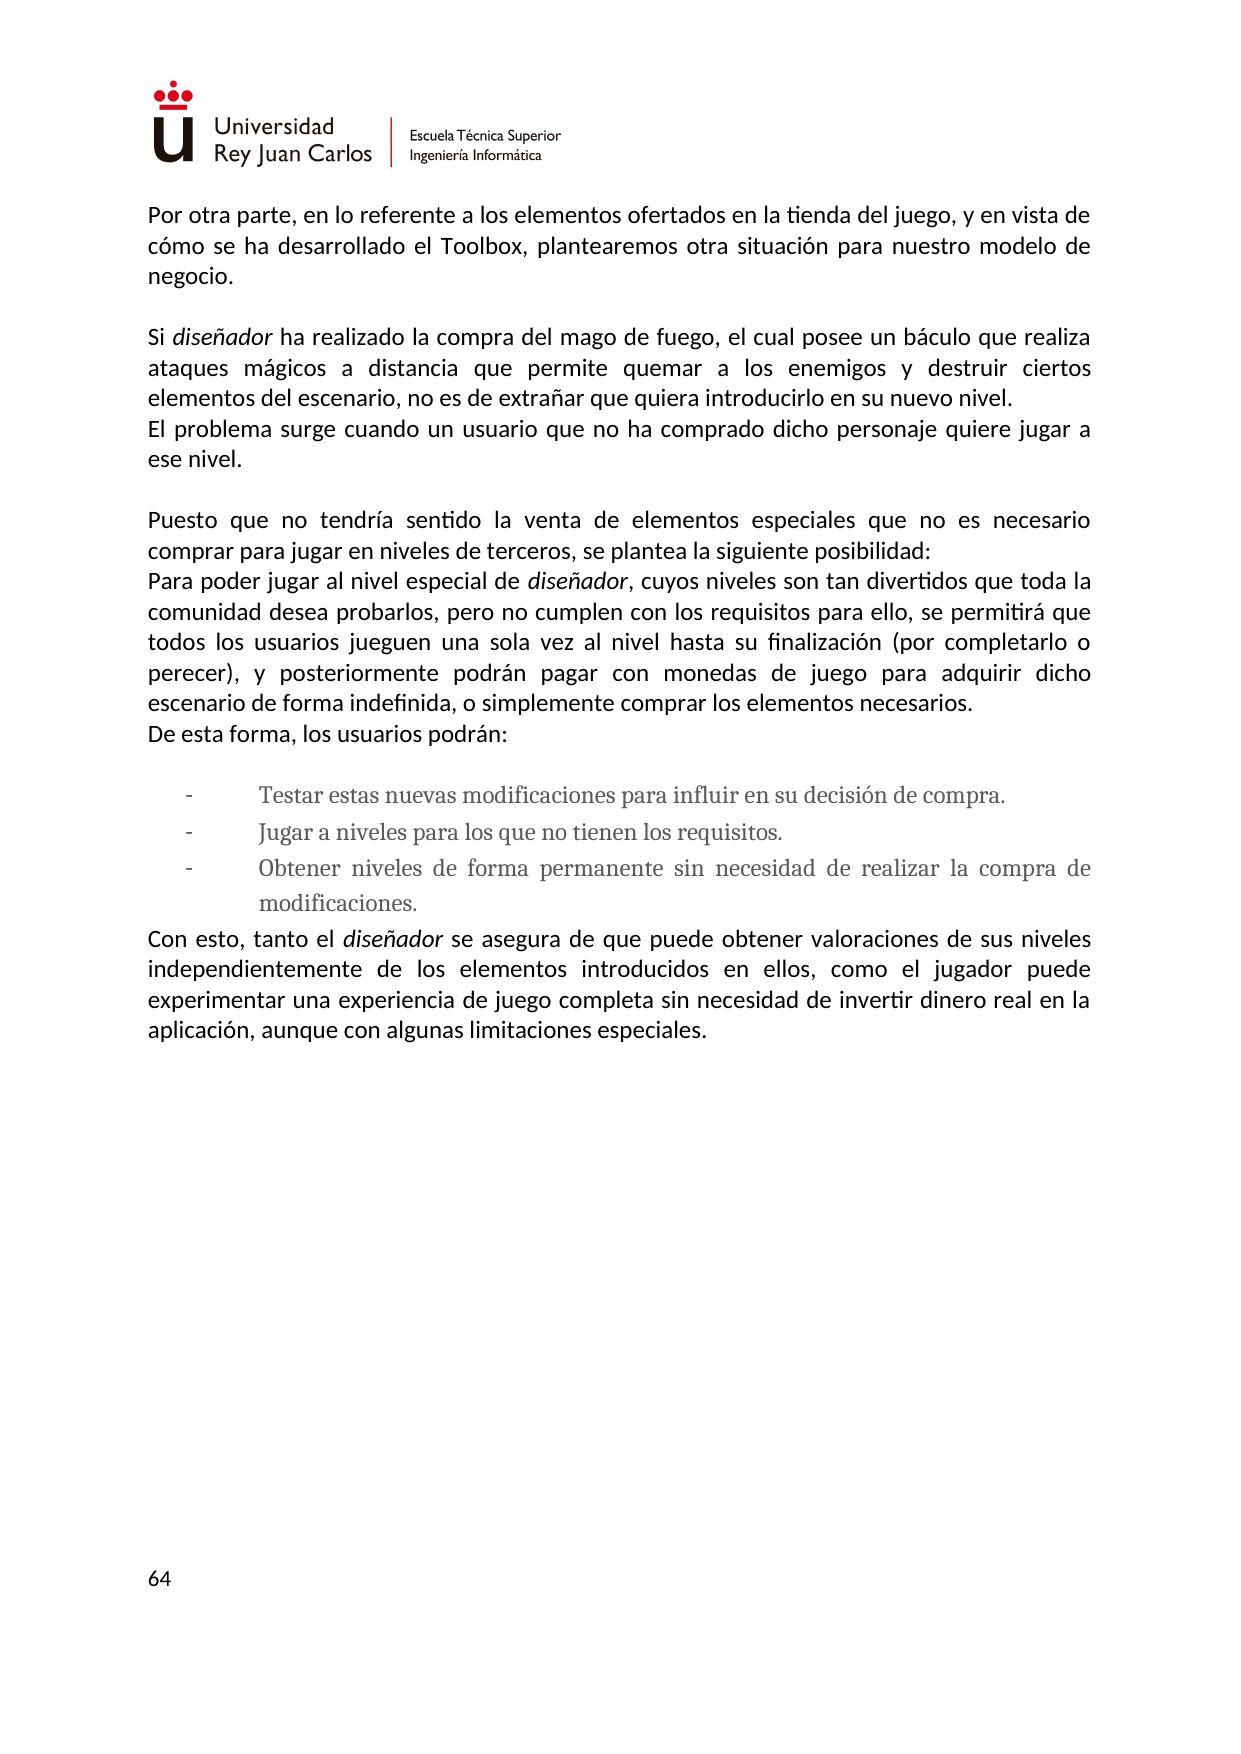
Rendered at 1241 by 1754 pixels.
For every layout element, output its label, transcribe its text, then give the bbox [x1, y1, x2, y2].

text De esta forma, los usuarios podrán: [148, 718, 1092, 749]
text Para poder jugar al nivel especial de diseñador, cuyos niveles son tan divertidos que toda la comunidad desea probarlos, pero no cumplen con los requisitos para ello, se permitirá que todos los usuarios jueguen una sola vez al nivel hasta su finalización (por completarlo o perecer), y posteriormente podrán pagar con monedas de juego para adquirir dicho escenario de forma indefinida, o simplemente comprar los elementos necesarios. [148, 566, 1092, 718]
list Jugar a niveles para los que no tienen los requisitos. [185, 816, 1092, 846]
text Por otra parte, en lo referente a los elementos ofertados en la tienda del juego, y en vista de cómo se ha desarrollado el Toolbox, plantearemos otra situación para nuestro modelo de negocio. [148, 199, 1092, 291]
list Obtener niveles de forma permanente sin necesidad de realizar la compra de modificaciones. [185, 852, 1092, 917]
text Con esto, tanto el diseñador se asegura de que puede obtener valoraciones de sus niveles independientemente de los elementos introducidos en ellos, como el jugador puede experimentar una experiencia de juego completa sin necesidad de invertir dinero real en la aplicación, aunque con algunas limitaciones especiales. [148, 923, 1092, 1045]
picture [147, 75, 630, 172]
text El problema surge cuando un usuario que no ha comprado dicho personaje quiere jugar a ese nivel. [148, 413, 1092, 474]
list Testar estas nuevas modificaciones para influir en su decisión de compra. [185, 779, 1092, 810]
text Si diseñador ha realizado la compra del mago de fuego, el cual posee un báculo que realiza ataques mágicos a distancia que permite quemar a los enemigos y destruir ciertos elementos del escenario, no es de extrañar que quiera introducirlo en su nuevo nivel. [148, 321, 1092, 413]
text Puesto que no tendría sentido la venta de elementos especiales que no es necesario comprar para jugar en niveles de terceros, se plantea la siguiente posibilidad: [148, 504, 1092, 566]
